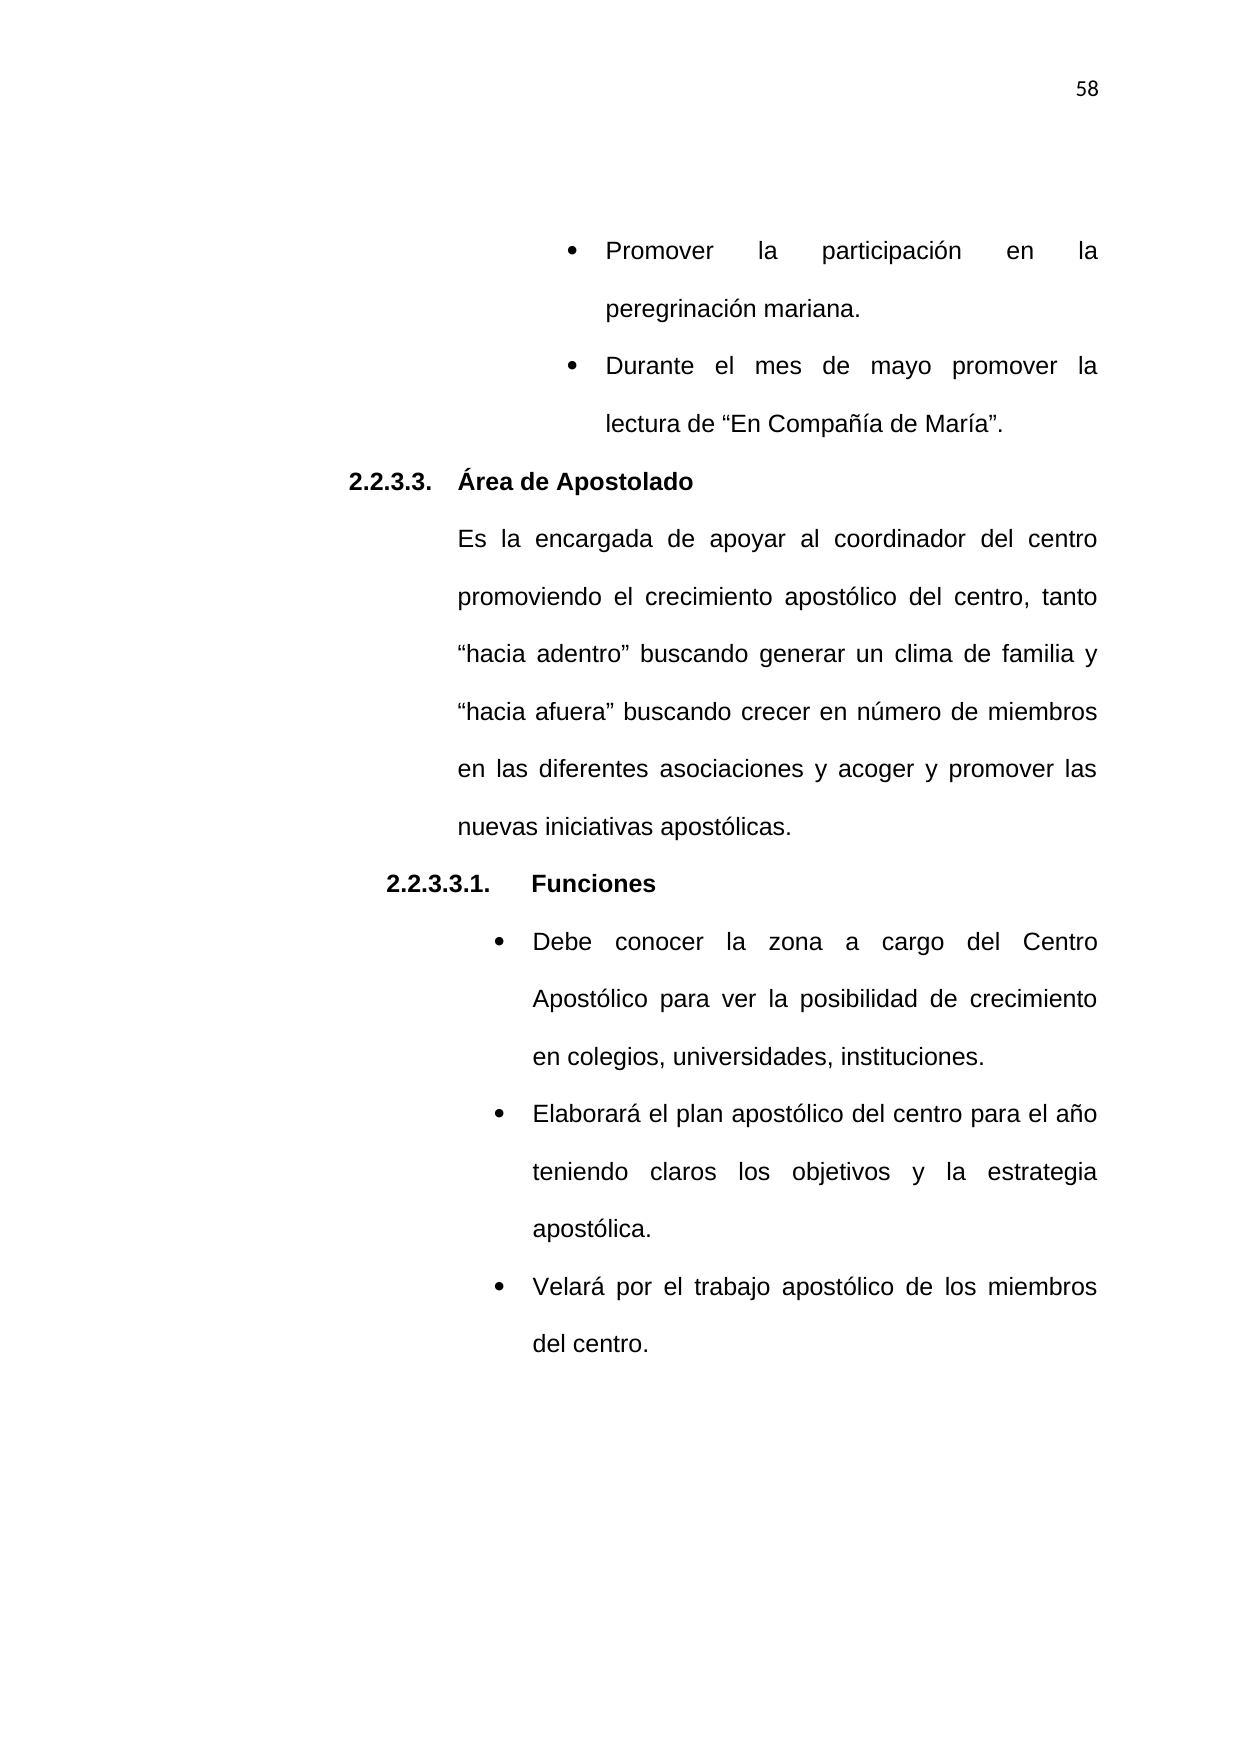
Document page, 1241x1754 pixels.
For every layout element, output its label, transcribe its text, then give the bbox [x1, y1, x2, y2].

list Área de Apostolado [349, 466, 1098, 495]
list Es la encargada de apoyar al coordinador del centro promoviendo el crecimiento apostólico del centro, tanto “hacia adentro” buscando generar un clima de familia y “hacia afuera” buscando crecer en número de miembros en las diferentes asociaciones y acoger y promover las nuevas iniciativas apostólicas. [457, 524, 1098, 840]
list Funciones [386, 869, 1098, 898]
list Promover la participación en la peregrinación mariana. [568, 236, 1098, 323]
list Durante el mes de mayo promover la lectura de “En Compañía de María”. [568, 351, 1098, 438]
list Debe conocer la zona a cargo del Centro Apostólico para ver la posibilidad de crecimiento en colegios, universidades, instituciones. [495, 926, 1098, 1070]
list Velará por el trabajo apostólico de los miembros del centro. [495, 1272, 1098, 1358]
list Elaborará el plan apostólico del centro para el año teniendo claros los objetivos y la estrategia apostólica. [495, 1099, 1098, 1243]
